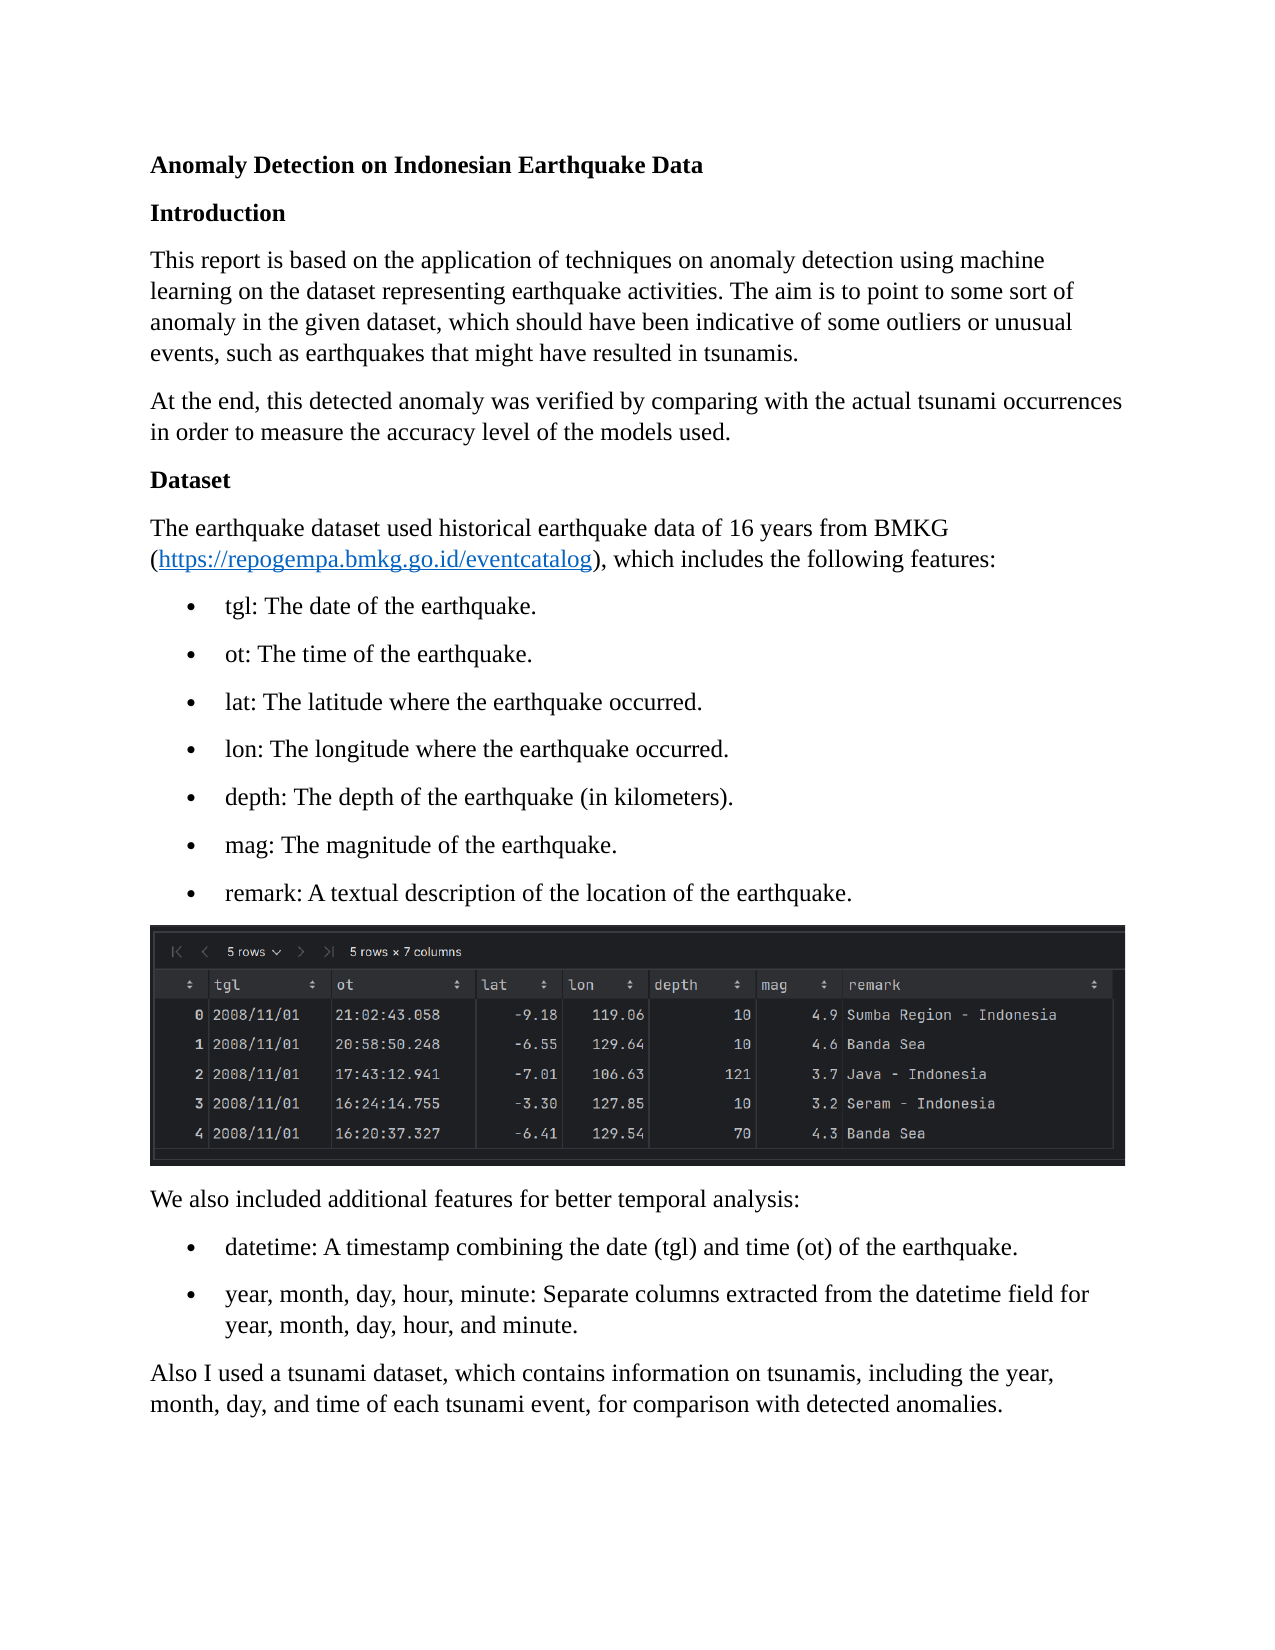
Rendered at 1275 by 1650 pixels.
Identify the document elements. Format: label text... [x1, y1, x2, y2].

list depth: The depth of the earthquake (in kilometers). [187, 782, 1125, 811]
list ot: The time of the earthquake. [187, 639, 1125, 668]
picture [150, 925, 1125, 1166]
list year, month, day, hour, minute: Separate columns extracted from the datetime field for year, month, day, hour, and minute. [187, 1279, 1125, 1339]
text We also included additional features for better temporal analysis: [150, 1184, 1125, 1213]
list lat: The latitude where the earthquake occurred. [187, 687, 1125, 716]
text Introduction [150, 198, 1125, 226]
text The earthquake dataset used historical earthquake data of 16 years from BMKG (https://repogempa.bmkg.go.id/eventcatalog), which includes the following features: [150, 513, 1125, 572]
list datetime: A timestamp combining the date (tgl) and time (ot) of the earthquake. [187, 1232, 1125, 1261]
text Dataset [150, 465, 1125, 494]
text At the end, this detected anomaly was verified by comparing with the actual tsunami occurrences in order to measure the accuracy level of the models used. [150, 386, 1125, 446]
text This report is based on the application of techniques on anomaly detection using machine learning on the dataset representing earthquake activities. The aim is to point to some sort of anomaly in the given dataset, which should have been indicative of some outliers or unusual events, such as earthquakes that might have resulted in tsunamis. [150, 245, 1125, 367]
list mag: The magnitude of the earthquake. [187, 830, 1125, 859]
list lon: The longitude where the earthquake occurred. [187, 734, 1125, 763]
list tgl: The date of the earthquake. [187, 591, 1125, 620]
list remark: A textual description of the location of the earthquake. [187, 878, 1125, 906]
text Anomaly Detection on Indonesian Earthquake Data [150, 150, 1125, 179]
text Also I used a tsunami dataset, which contains information on tsunamis, including the year, month, day, and time of each tsunami event, for comparison with detected anomalies. [150, 1358, 1125, 1418]
